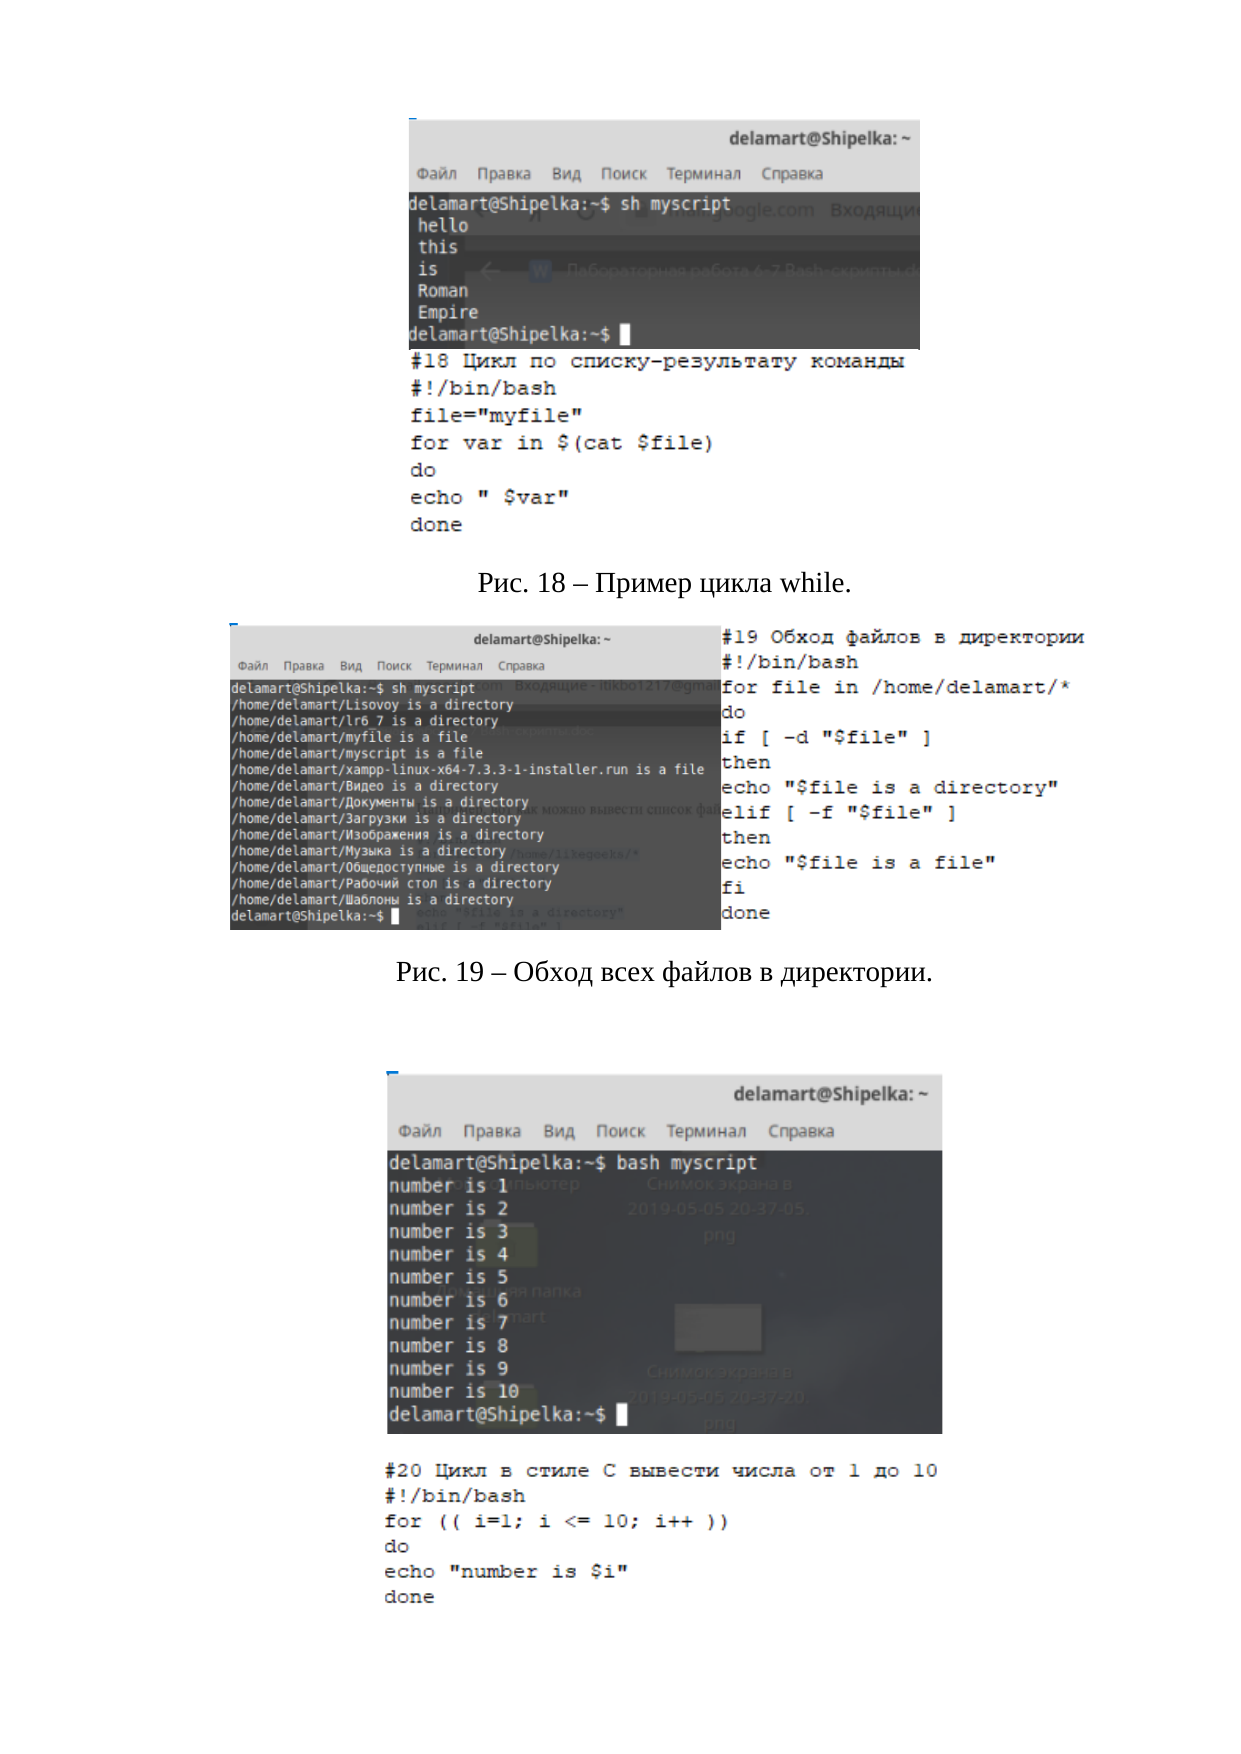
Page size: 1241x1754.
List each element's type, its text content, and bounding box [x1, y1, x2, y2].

picture [408, 118, 920, 540]
picture [384, 1459, 945, 1611]
picture [229, 623, 1100, 930]
text Рис. 19 – Обход всех файлов в директории. [177, 954, 1152, 988]
text Рис. 18 – Пример цикла while. [177, 565, 1152, 598]
picture [386, 1071, 943, 1434]
